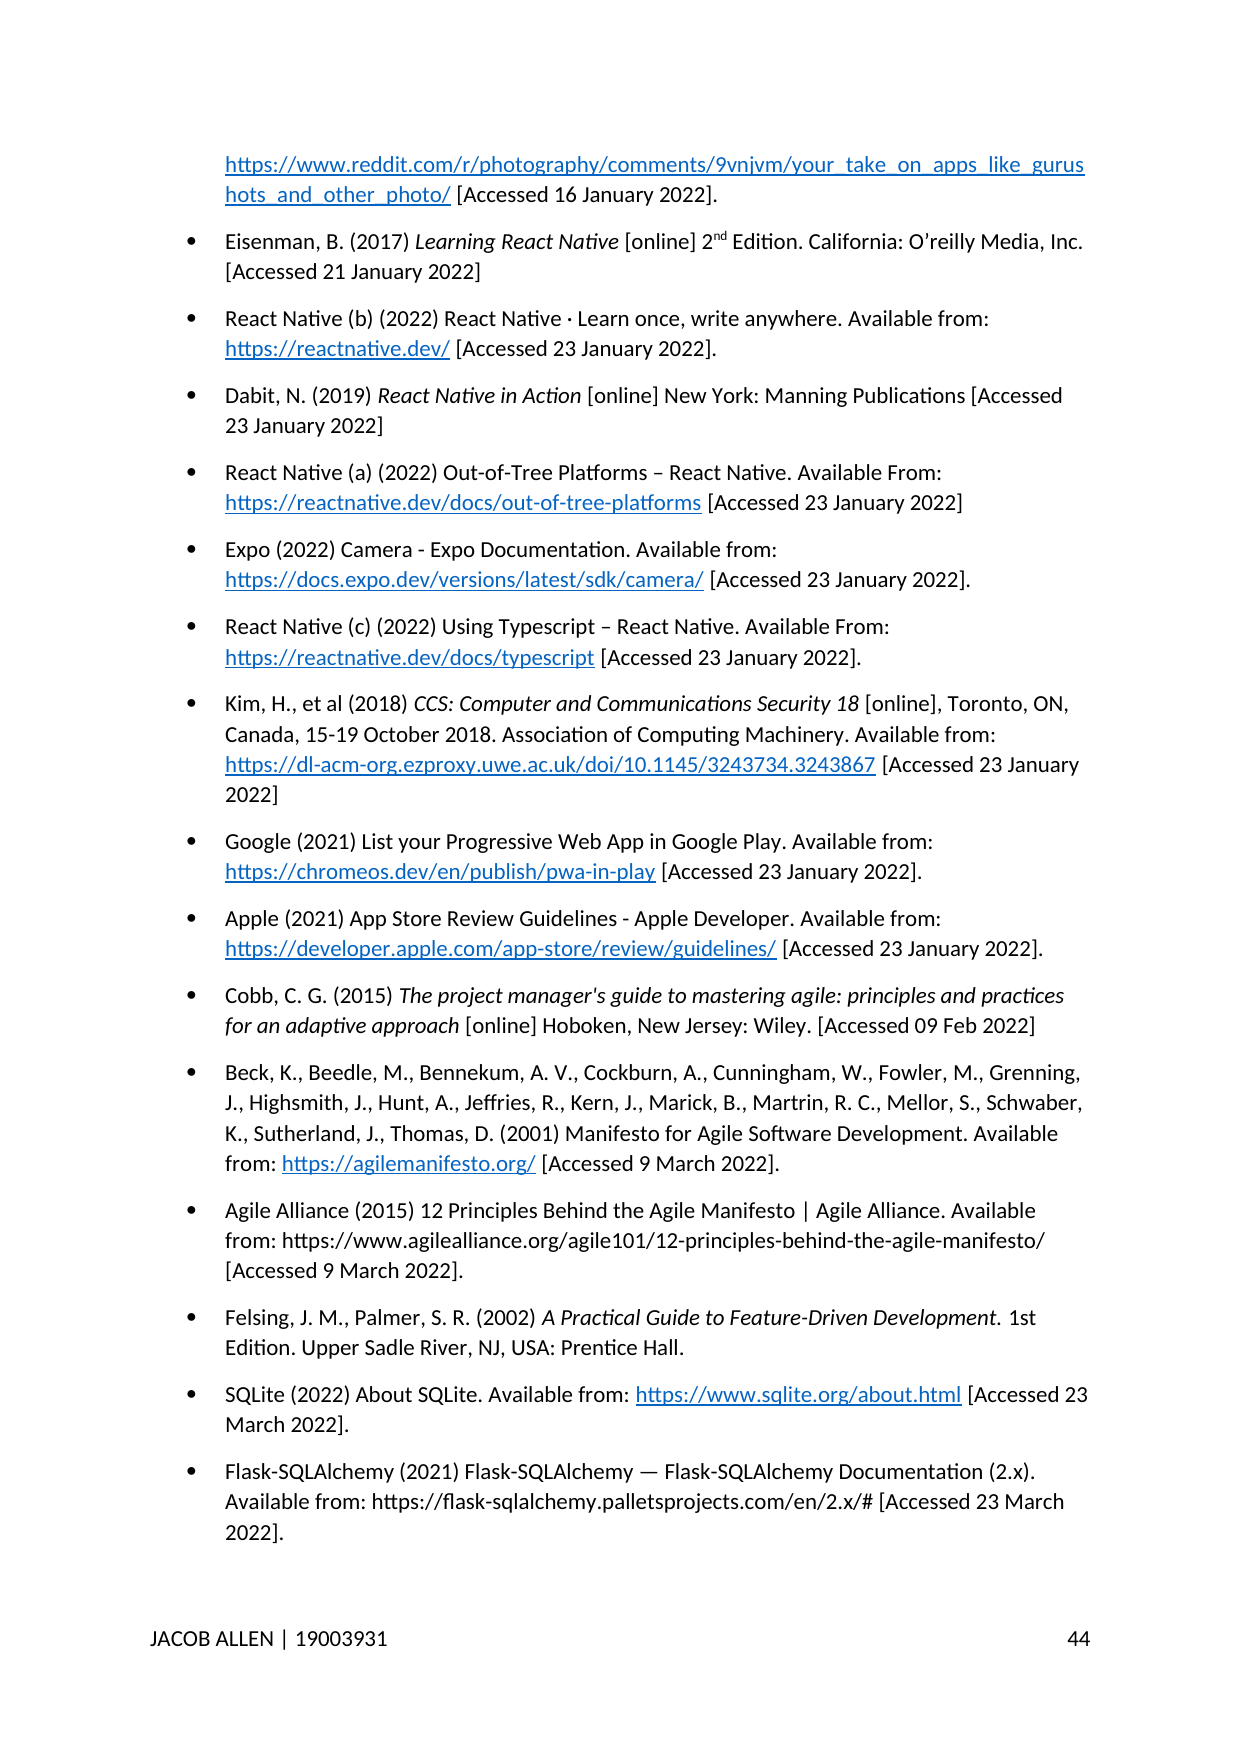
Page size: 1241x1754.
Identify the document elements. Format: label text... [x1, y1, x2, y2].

list Google (2021) List your Progressive Web App in Google Play. Available from: https://chromeos.dev/en/publish/pwa-in-play [Accessed 23 January 2022]. [187, 827, 1090, 885]
list Beck, K., Beedle, M., Bennekum, A. V., Cockburn, A., Cunningham, W., Fowler, M., Grenning, J., Highsmith, J., Hunt, A., Jeffries, R., Kern, J., Marick, B., Martrin, R. C., Mellor, S., Schwaber, K., Sutherland, J., Thomas, D. (2001) Manifesto for Agile Software Development. Available from: https://agilemanifesto.org/ [Accessed 9 March 2022]. [187, 1058, 1090, 1177]
list ‌React Native (a) (2022) Out-of-Tree Platforms – React Native. Available From: https://reactnative.dev/docs/out-of-tree-platforms [Accessed 23 January 2022] [187, 458, 1090, 517]
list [187, 150, 1090, 208]
list Flask-SQLAlchemy (2021) Flask-SQLAlchemy — Flask-SQLAlchemy Documentation (2.x). Available from: https://flask-sqlalchemy.palletsprojects.com/en/2.x/# [Accessed 23 March 2022]. [187, 1457, 1090, 1546]
list React Native (b) (2022) React Native · Learn once, write anywhere. Available from: https://reactnative.dev/ [Accessed 23 January 2022]. [187, 304, 1090, 362]
list SQLite (2022) About SQLite. Available from: https://www.sqlite.org/about.html [Accessed 23 March 2022]. [187, 1380, 1090, 1438]
list Kim, H., et al (2018) CCS: Computer and Communications Security 18 [online], Toronto, ON, Canada, 15-19 October 2018. Association of Computing Machinery. Available from: https://dl-acm-org.ezproxy.uwe.ac.uk/doi/10.1145/3243734.3243867 [Accessed 23 January 2022] [187, 689, 1090, 808]
list Eisenman, B. (2017) Learning React Native [online] 2nd Edition. California: O’reilly Media, Inc. [Accessed 21 January 2022] [187, 227, 1090, 285]
list Expo (2022) Camera - Expo Documentation. Available from: https://docs.expo.dev/versions/latest/sdk/camera/ [Accessed 23 January 2022]. [187, 535, 1090, 594]
list Felsing, J. M., Palmer, S. R. (2002) A Practical Guide to Feature-Driven Development. 1st Edition. Upper Sadle River, NJ, USA: Prentice Hall. [187, 1303, 1090, 1361]
list React Native (c) (2022) Using Typescript – React Native. Available From: https://reactnative.dev/docs/typescript [Accessed 23 January 2022]. [187, 612, 1090, 671]
list Agile Alliance (2015) 12 Principles Behind the Agile Manifesto | Agile Alliance. Available from: https://www.agilealliance.org/agile101/12-principles-behind-the-agile-manifesto/ [Accessed 9 March 2022]. [187, 1196, 1090, 1284]
list Apple (2021) App Store Review Guidelines - Apple Developer. Available from: https://developer.apple.com/app-store/review/guidelines/ [Accessed 23 January 2022]. [187, 904, 1090, 962]
list Cobb, C. G. (2015) The project manager's guide to mastering agile: principles and practices for an adaptive approach [online] Hoboken, New Jersey: Wiley. [Accessed 09 Feb 2022] [187, 981, 1090, 1039]
list Dabit, N. (2019) React Native in Action [online] New York: Manning Publications [Accessed 23 January 2022] [187, 381, 1090, 439]
